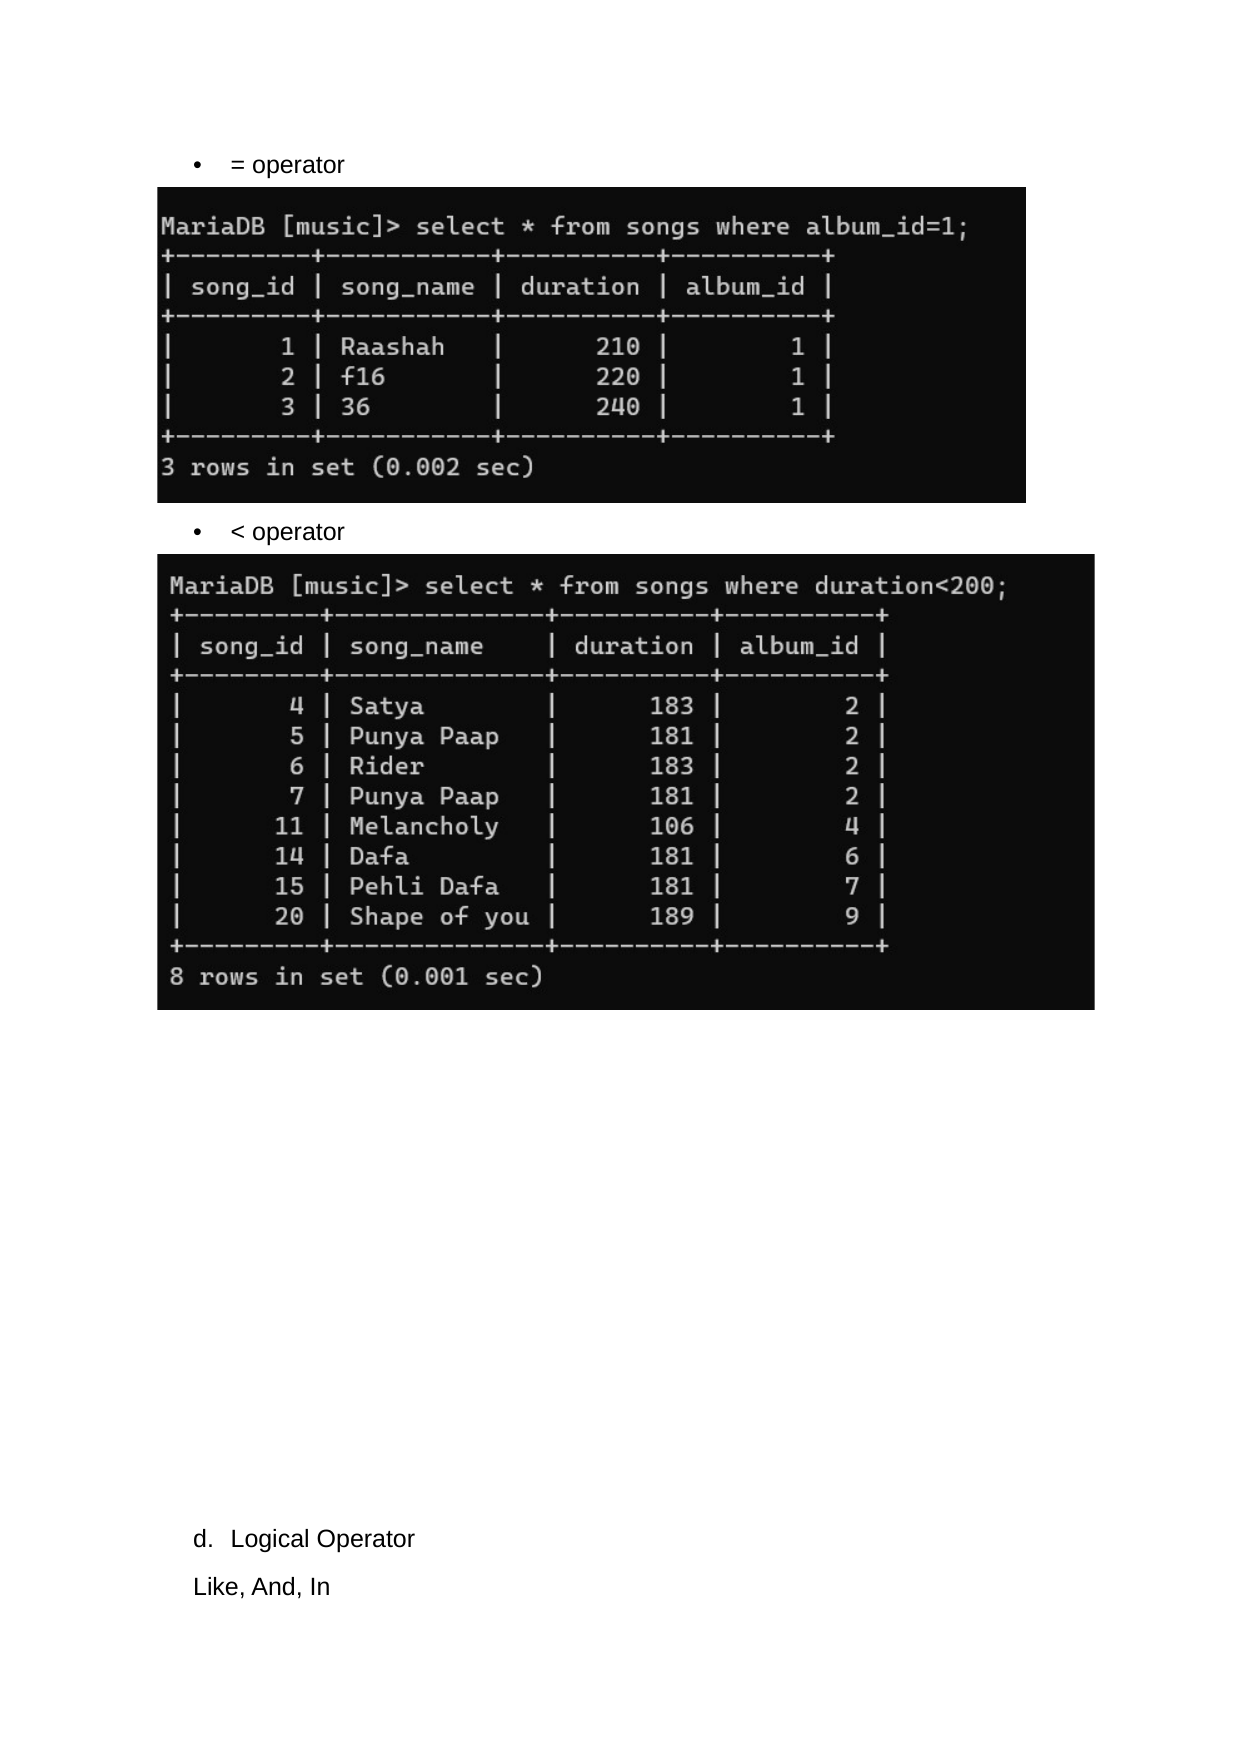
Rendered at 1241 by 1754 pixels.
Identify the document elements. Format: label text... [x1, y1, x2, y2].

picture [157, 554, 1095, 1010]
list Logical Operator [193, 1524, 1163, 1553]
list < operator [193, 517, 1163, 546]
list = operator [193, 150, 1163, 179]
picture [157, 187, 1026, 503]
text Like, And, In [193, 1572, 1163, 1600]
